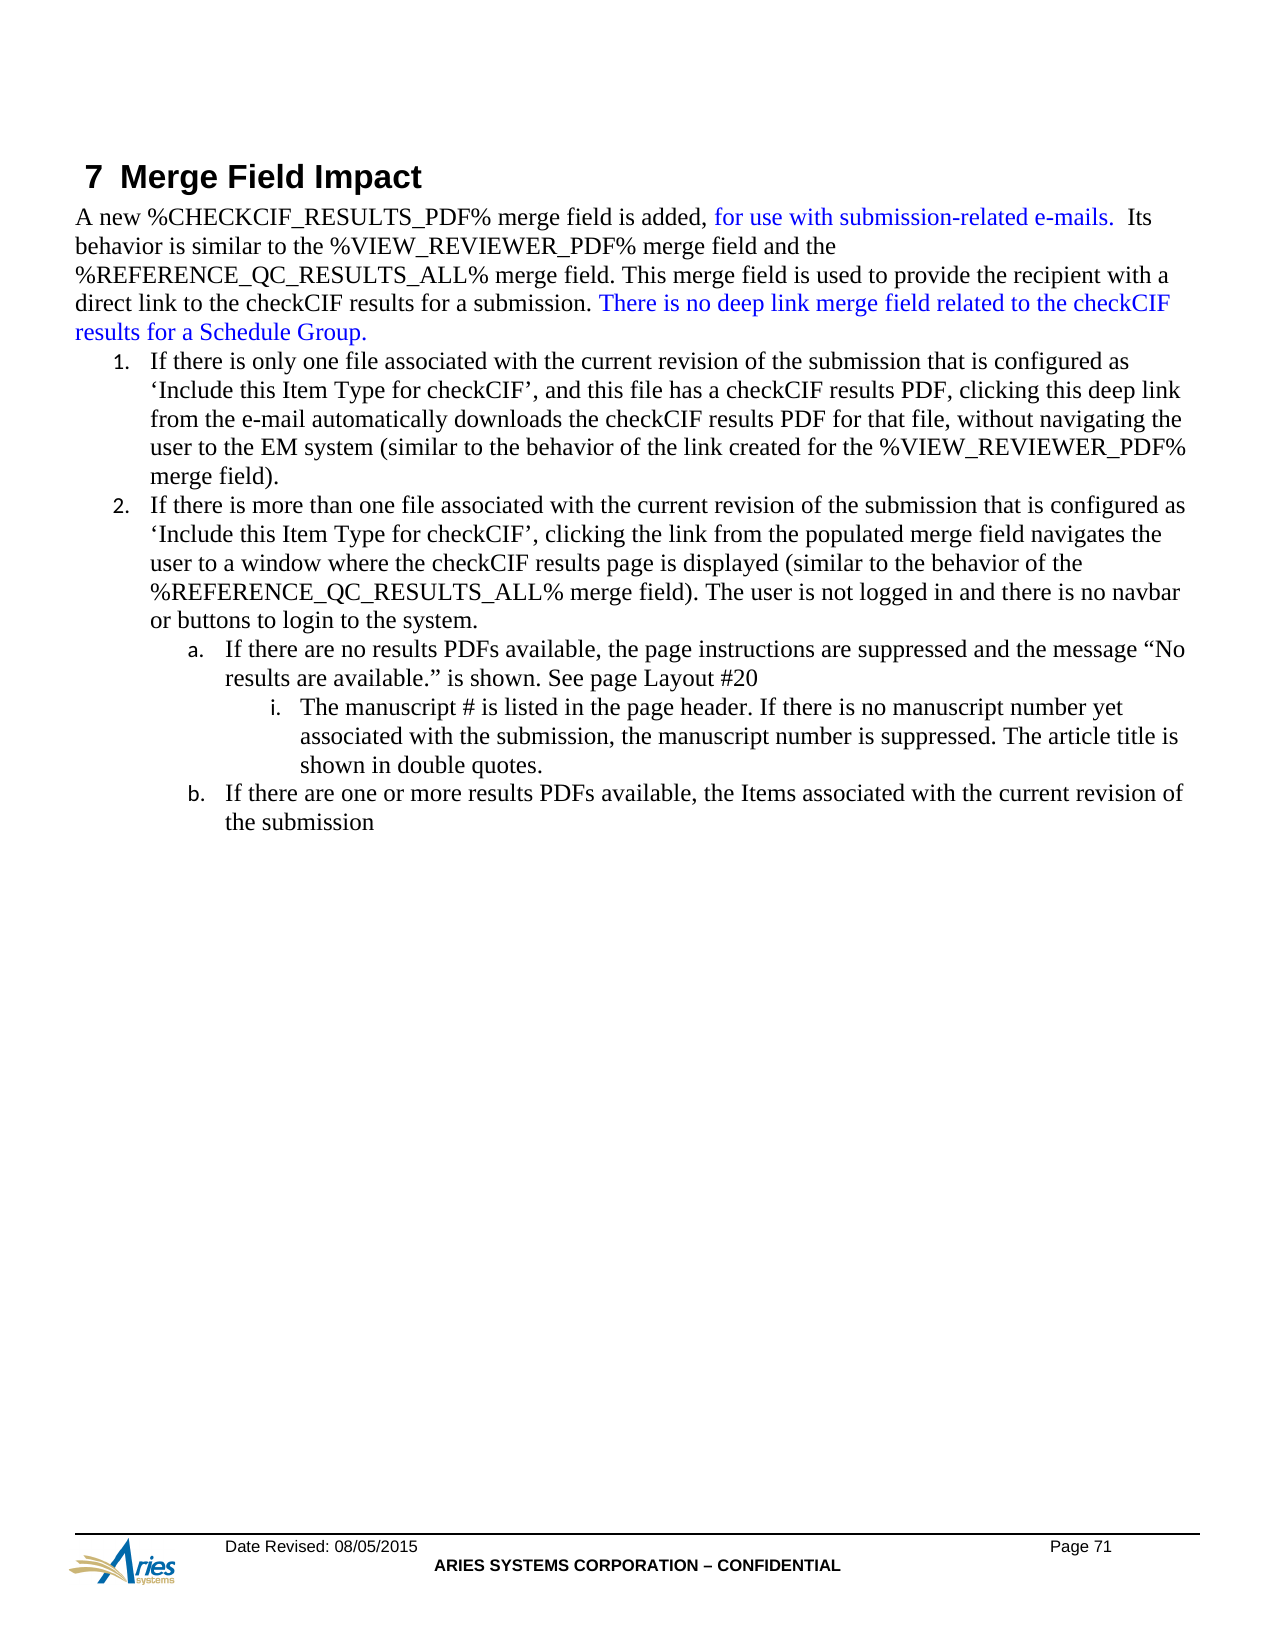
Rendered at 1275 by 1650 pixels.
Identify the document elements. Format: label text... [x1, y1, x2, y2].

list The manuscript # is listed in the page header. If there is no manuscript number yet associated with the submission, the manuscript number is suppressed. The article title is shown in double quotes. [281, 692, 1200, 778]
list If there are one or more results PDFs available, the Items associated with the current revision of the submission [187, 778, 1200, 836]
list If there is only one file associated with the current revision of the submission that is configured as ‘Include this Item Type for checkCIF’, and this file has a checkCIF results PDF, clicking this deep link from the e-mail automatically downloads the checkCIF results PDF for that file, without navigating the user to the EM system (similar to the behavior of the link created for the %VIEW_REVIEWER_PDF% merge field). [112, 346, 1200, 490]
text A new %CHECKCIF_RESULTS_PDF% merge field is added, for use with submission-related e-mails. Its behavior is similar to the %VIEW_REVIEWER_PDF% merge field and the %REFERENCE_QC_RESULTS_ALL% merge field. This merge field is used to provide the recipient with a direct link to the checkCIF results for a submission. There is no deep link merge field related to the checkCIF results for a Schedule Group. [75, 202, 1200, 346]
subtitle Merge Field Impact [84, 157, 1200, 196]
picture [68, 1538, 175, 1585]
list If there are no results PDFs available, the page instructions are suppressed and the message “No results are available.” is shown. See page Layout #20 [187, 634, 1200, 692]
list If there is more than one file associated with the current revision of the submission that is configured as ‘Include this Item Type for checkCIF’, clicking the link from the populated merge field navigates the user to a window where the checkCIF results page is displayed (similar to the behavior of the %REFERENCE_QC_RESULTS_ALL% merge field). The user is not logged in and there is no navbar or buttons to login to the system. [112, 490, 1200, 634]
